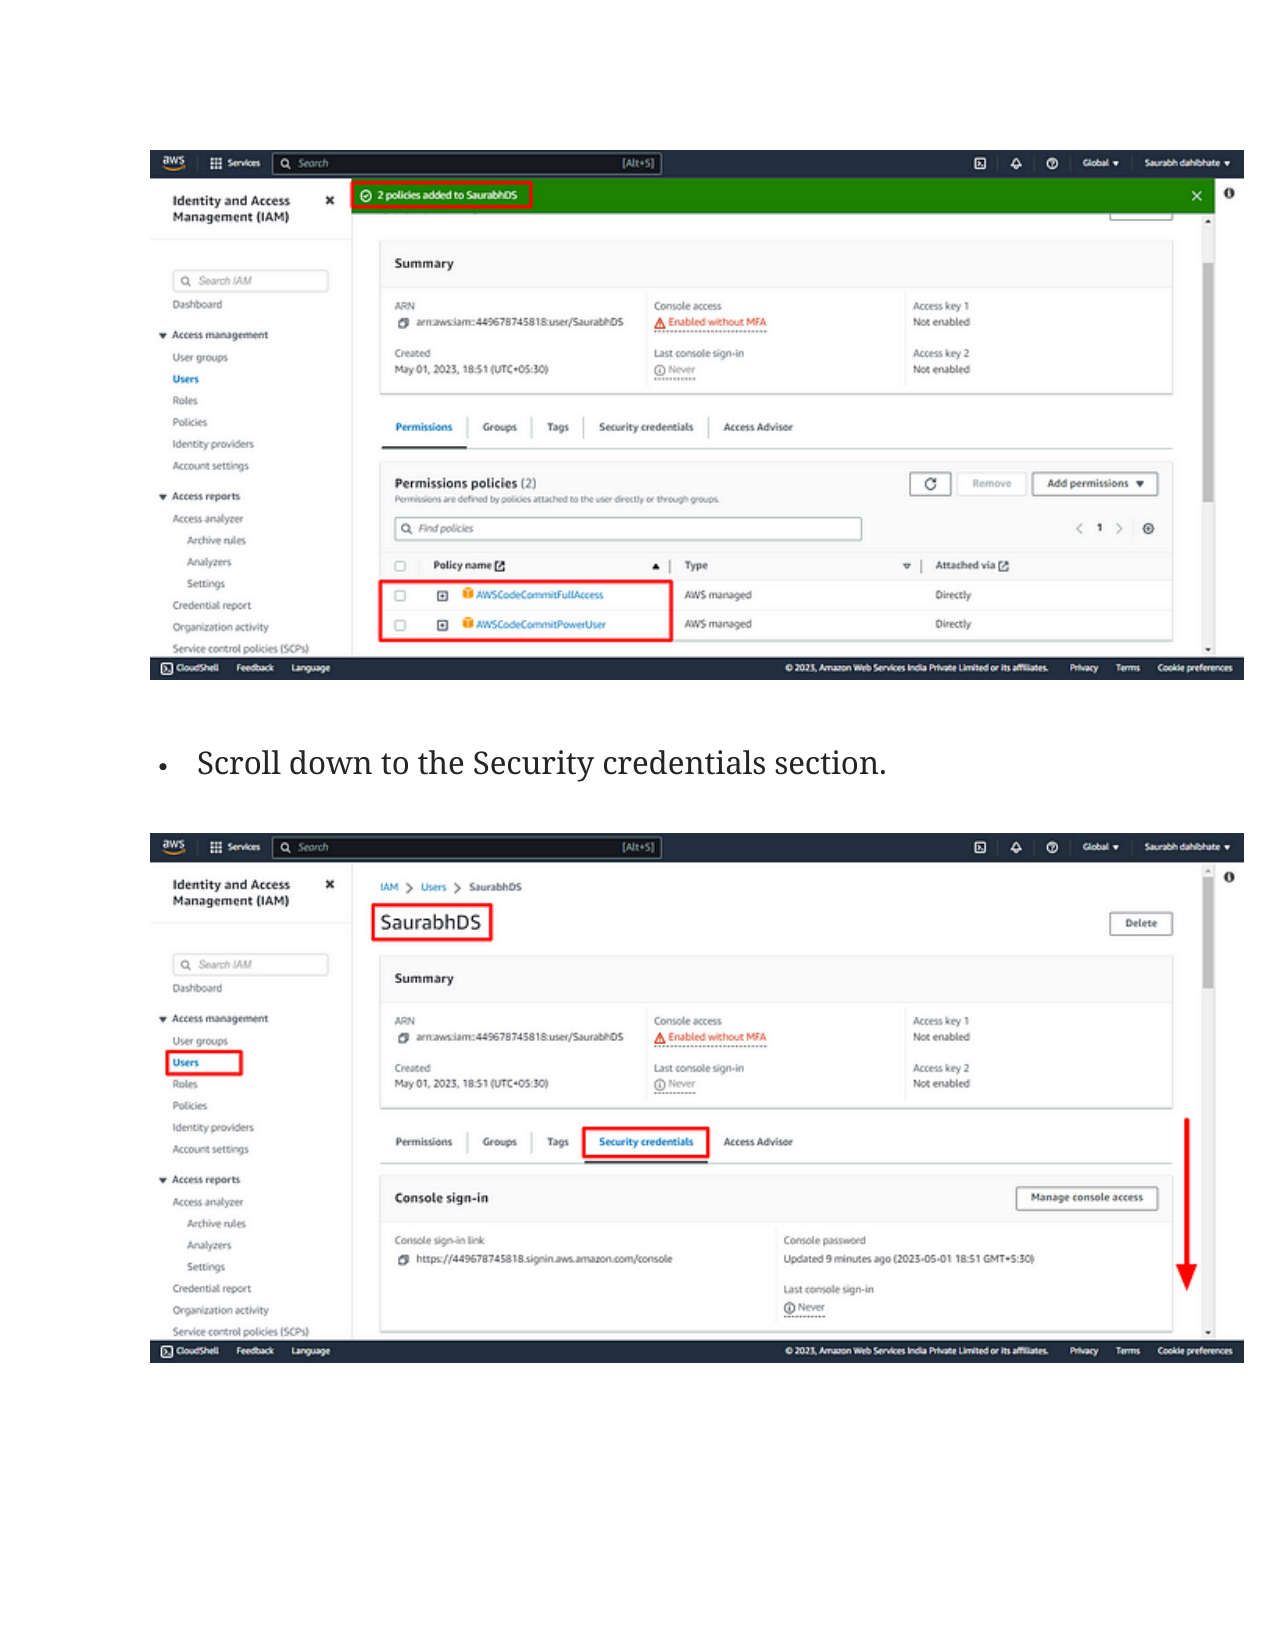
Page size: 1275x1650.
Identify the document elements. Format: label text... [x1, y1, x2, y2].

picture [150, 833, 1244, 1363]
list Scroll down to the Security credentials section. [159, 733, 1125, 833]
picture [150, 150, 1244, 680]
